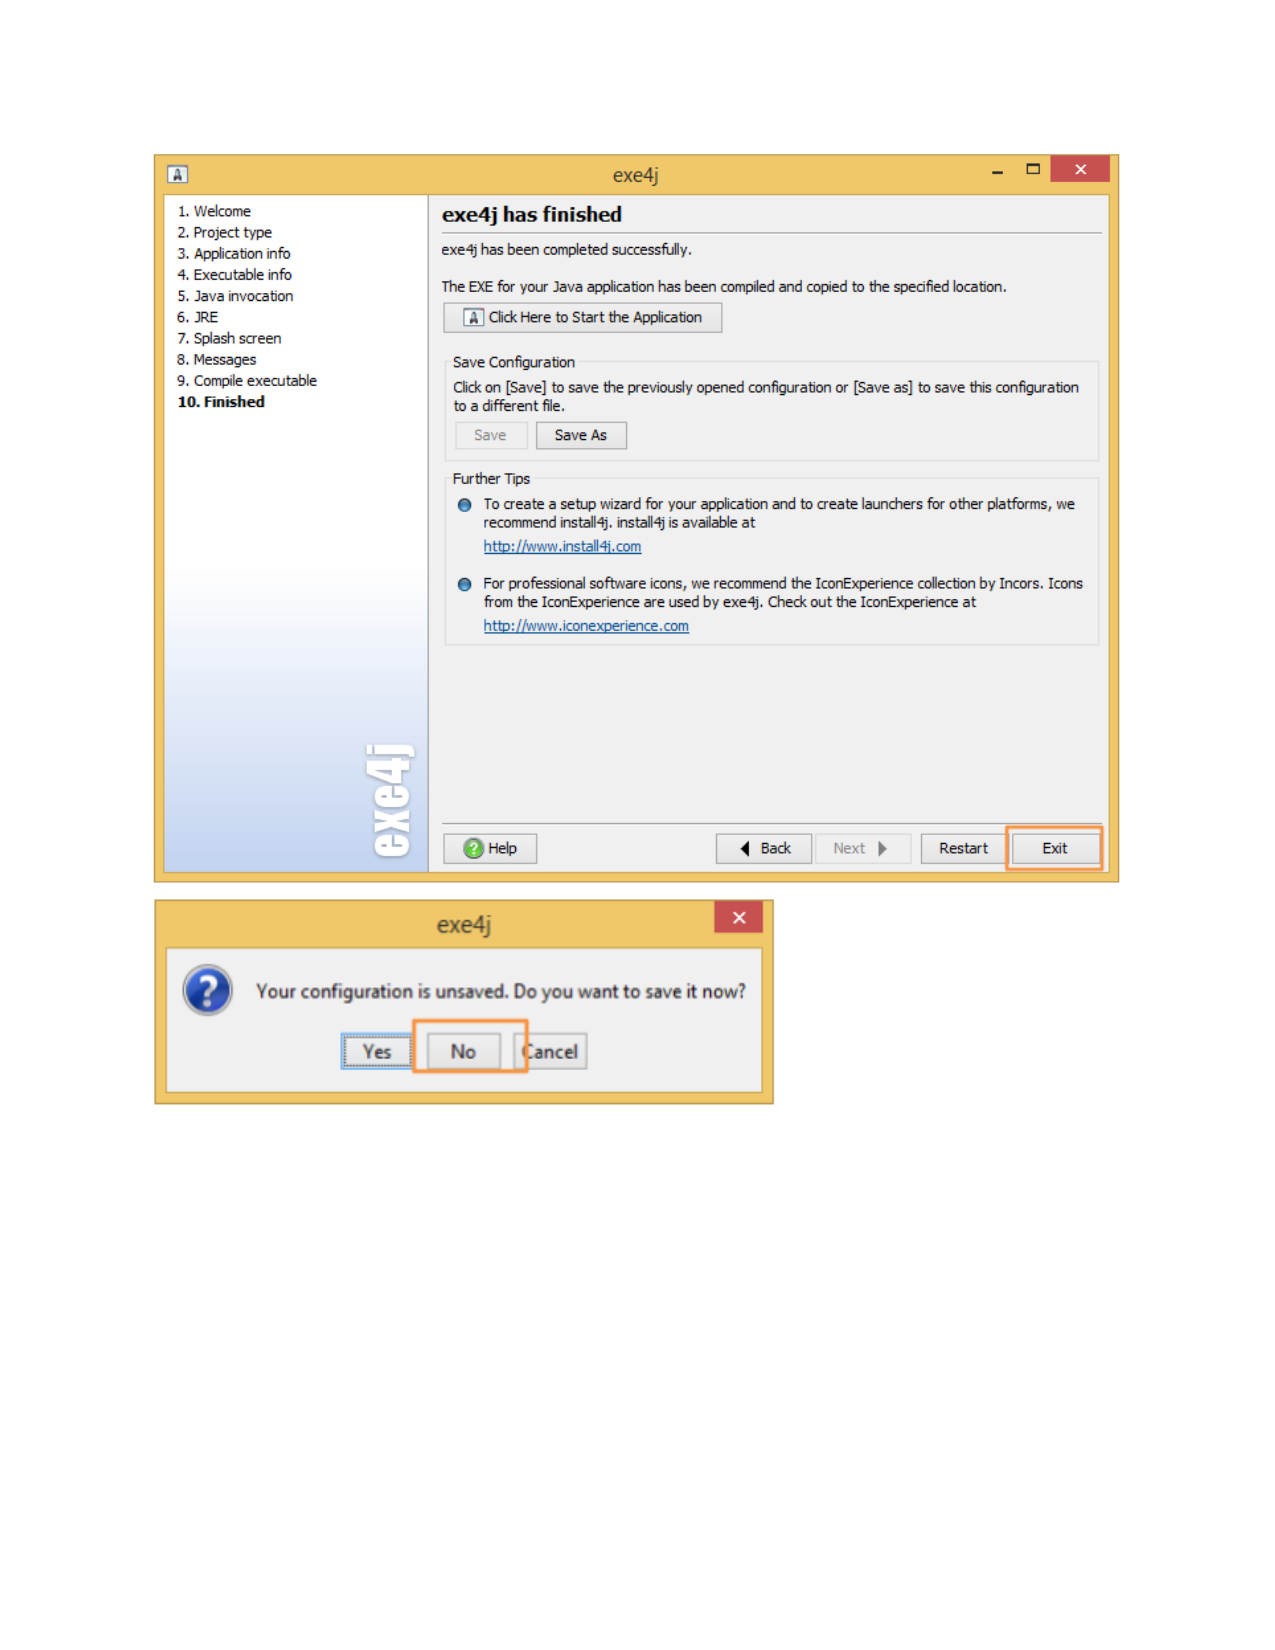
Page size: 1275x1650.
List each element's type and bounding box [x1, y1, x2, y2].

picture [150, 896, 782, 1111]
picture [150, 150, 1125, 888]
